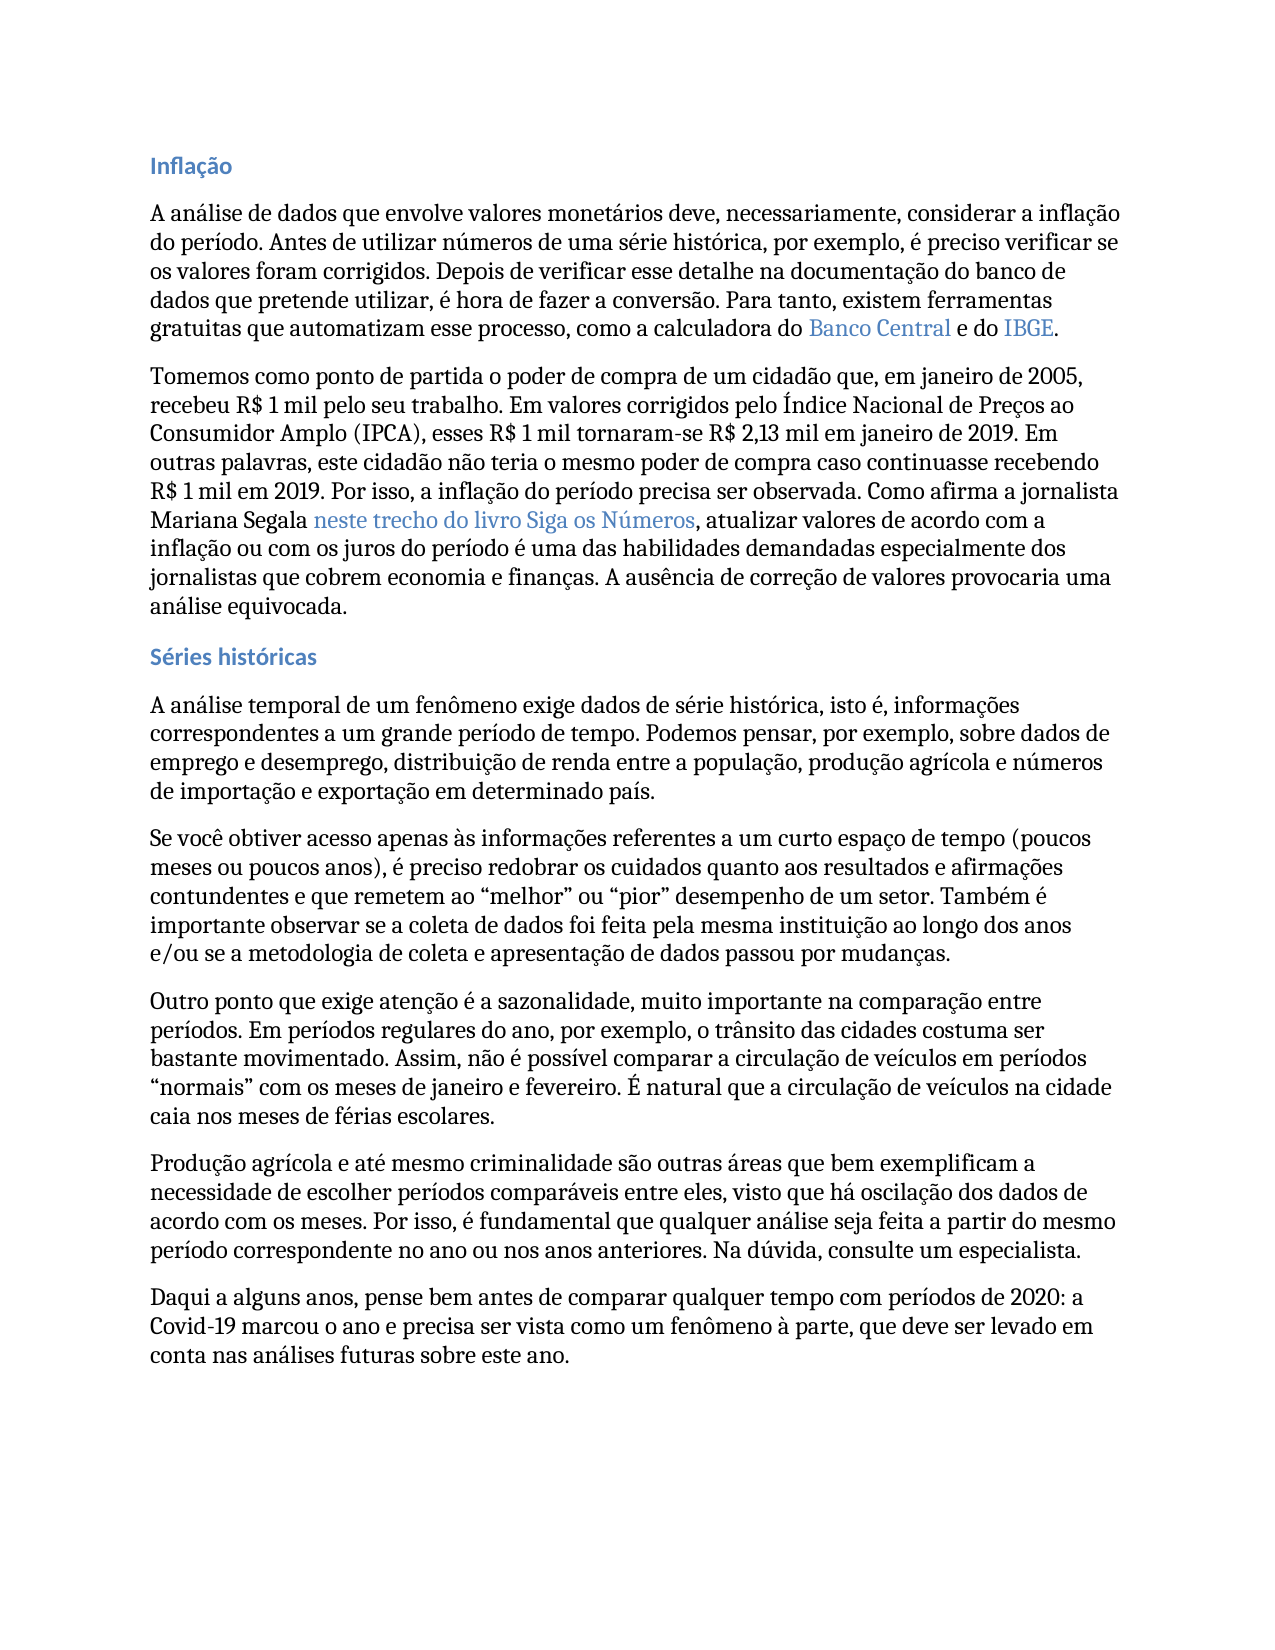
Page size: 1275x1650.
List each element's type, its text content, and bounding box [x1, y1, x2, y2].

text Se você obtiver acesso apenas às informações referentes a um curto espaço de tempo (poucos meses ou poucos anos), é preciso redobrar os cuidados quanto aos resultados e afirmações contundentes e que remetem ao “melhor” ou “pior” desempenho de um setor. Também é importante observar se a coleta de dados foi feita pela mesma instituição ao longo dos anos e/ou se a metodologia de coleta e apresentação de dados passou por mudanças. [150, 824, 1125, 968]
text A análise de dados que envolve valores monetários deve, necessariamente, considerar a inflação do período. Antes de utilizar números de uma série histórica, por exemplo, é preciso verificar se os valores foram corrigidos. Depois de verificar esse detalhe na documentação do banco de dados que pretende utilizar, é hora de fazer a conversão. Para tanto, existem ferramentas gratuitas que automatizam esse processo, como a calculadora do Banco Central e do IBGE. [150, 199, 1125, 343]
text Tomemos como ponto de partida o poder de compra de um cidadão que, em janeiro de 2005, recebeu R$ 1 mil pelo seu trabalho. Em valores corrigidos pelo Índice Nacional de Preços ao Consumidor Amplo (IPCA), esses R$ 1 mil tornaram-se R$ 2,13 mil em janeiro de 2019. Em outras palavras, este cidadão não teria o mesmo poder de compra caso continuasse recebendo R$ 1 mil em 2019. Por isso, a inflação do período precisa ser observada. Como afirma a jornalista Mariana Segala neste trecho do livro Siga os Números, atualizar valores de acordo com a inflação ou com os juros do período é uma das habilidades demandadas especialmente dos jornalistas que cobrem economia e finanças. A ausência de correção de valores provocaria uma análise equivocada. [150, 362, 1125, 621]
text Outro ponto que exige atenção é a sazonalidade, muito importante na comparação entre períodos. Em períodos regulares do ano, por exemplo, o trânsito das cidades costuma ser bastante movimentado. Assim, não é possível comparar a circulação de veículos em períodos “normais” com os meses de janeiro e fevereiro. É natural que a circulação de veículos na cidade caia nos meses de férias escolares. [150, 987, 1125, 1131]
text Produção agrícola e até mesmo criminalidade são outras áreas que bem exemplificam a necessidade de escolher períodos comparáveis entre eles, visto que há oscilação dos dados de acordo com os meses. Por isso, é fundamental que qualquer análise seja feita a partir do mesmo período correspondente no ano ou nos anos anteriores. Na dúvida, consulte um especialista. [150, 1149, 1125, 1264]
subtitle Inflação [150, 150, 1125, 181]
text A análise temporal de um fenômeno exige dados de série histórica, isto é, informações correspondentes a um grande período de tempo. Podemos pensar, por exemplo, sobre dados de emprego e desemprego, distribuição de renda entre a população, produção agrícola e números de importação e exportação em determinado país. [150, 691, 1125, 806]
subtitle Séries históricas [150, 641, 1125, 672]
text Daqui a alguns anos, pense bem antes de comparar qualquer tempo com períodos de 2020: a Covid-19 marcou o ano e precisa ser vista como um fenômeno à parte, que deve ser levado em conta nas análises futuras sobre este ano. [150, 1283, 1125, 1369]
